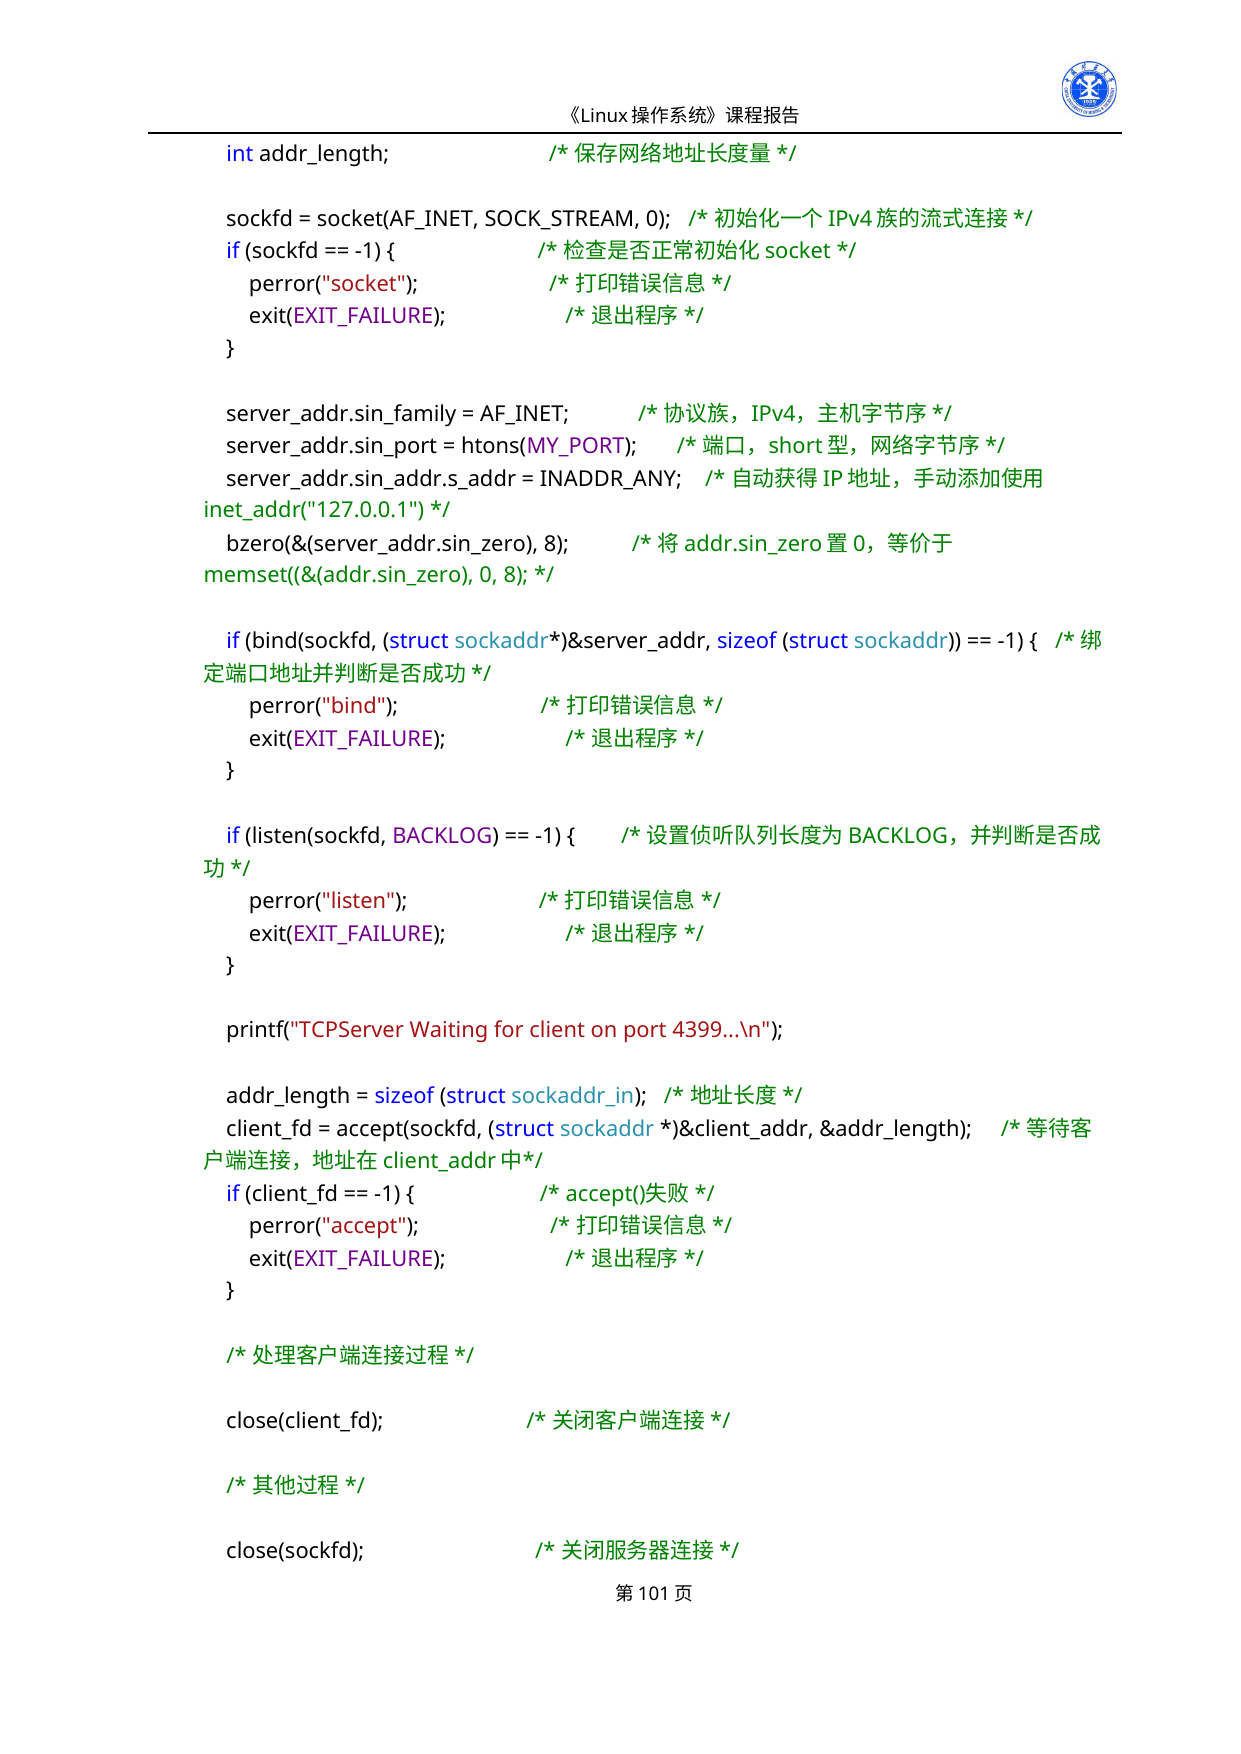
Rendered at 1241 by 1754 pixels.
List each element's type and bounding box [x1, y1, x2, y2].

picture [1061, 61, 1117, 117]
table_cell [192, 136, 1118, 1566]
